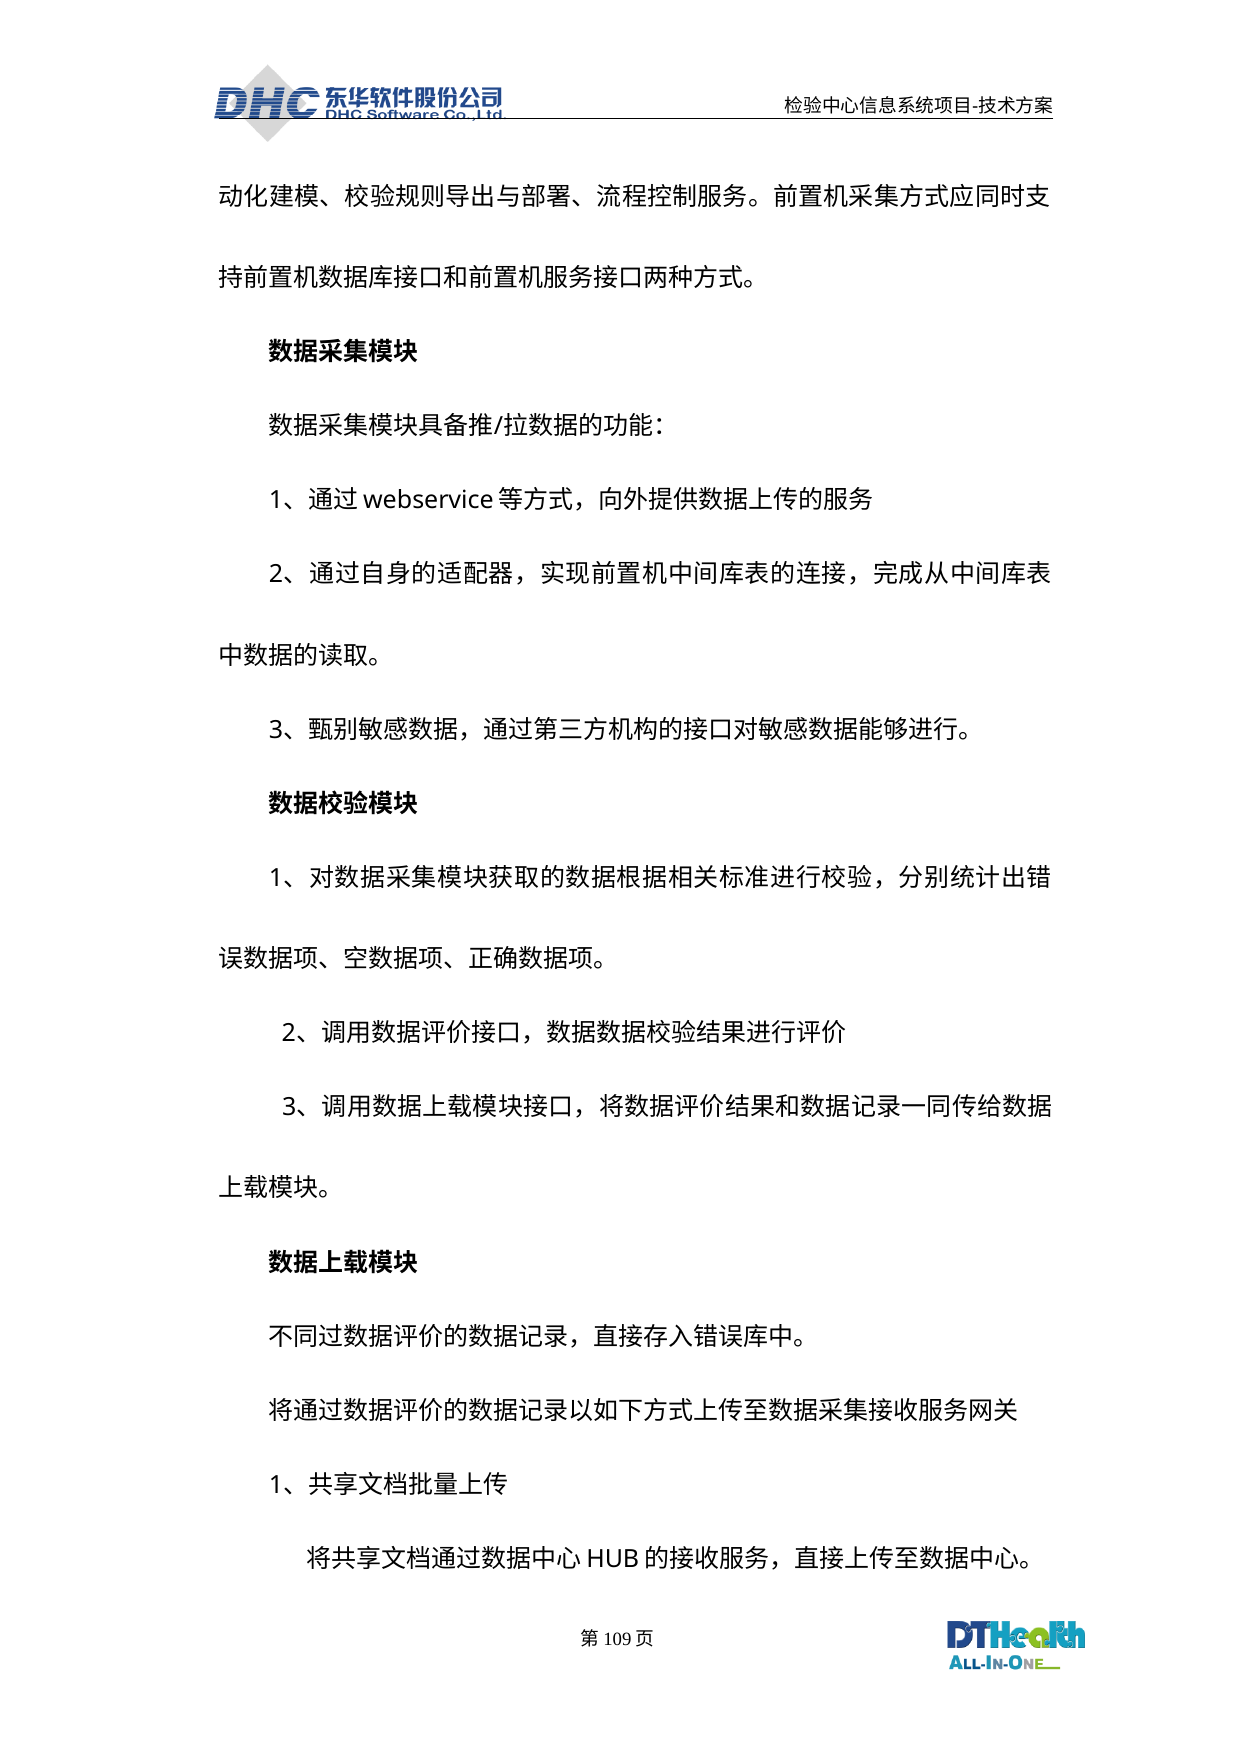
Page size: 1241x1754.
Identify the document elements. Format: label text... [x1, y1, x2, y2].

text 数据采集系统应包括自动校验模块、校验规则配置模块、流程监控模块、自动化建模、校验规则导出与部署、流程控制服务。前置机采集方式应同时支持前置机数据库接口和前置机服务接口两种方式。 [218, 162, 1053, 308]
text 将通过数据评价的数据记录以如下方式上传至数据采集接收服务网关 [218, 1376, 1053, 1441]
text 3、甄别敏感数据，通过第三方机构的接口对敏感数据能够进行。 [218, 695, 1053, 760]
text 3、调用数据上载模块接口，将数据评价结果和数据记录一同传给数据上载模块。 [218, 1072, 1053, 1218]
text 数据采集模块具备推/拉数据的功能： [218, 391, 1053, 456]
picture [947, 1621, 1085, 1648]
picture [947, 1653, 1061, 1670]
text 数据采集模块 [218, 317, 1053, 382]
text 2、通过自身的适配器，实现前置机中间库表的连接，完成从中间库表中数据的读取。 [218, 539, 1053, 686]
text 1、共享文档批量上传 [218, 1450, 1053, 1515]
text 数据上载模块 [218, 1228, 1053, 1293]
text 1、通过webservice等方式，向外提供数据上传的服务 [218, 465, 1053, 530]
text 2、调用数据评价接口，数据数据校验结果进行评价 [218, 998, 1053, 1063]
text 不同过数据评价的数据记录，直接存入错误库中。 [218, 1302, 1053, 1367]
picture [214, 64, 506, 142]
text 将共享文档通过数据中心HUB的接收服务，直接上传至数据中心。 [218, 1524, 1053, 1589]
text 数据校验模块 [218, 769, 1053, 834]
text 1、对数据采集模块获取的数据根据相关标准进行校验，分别统计出错误数据项、空数据项、正确数据项。 [218, 843, 1053, 989]
